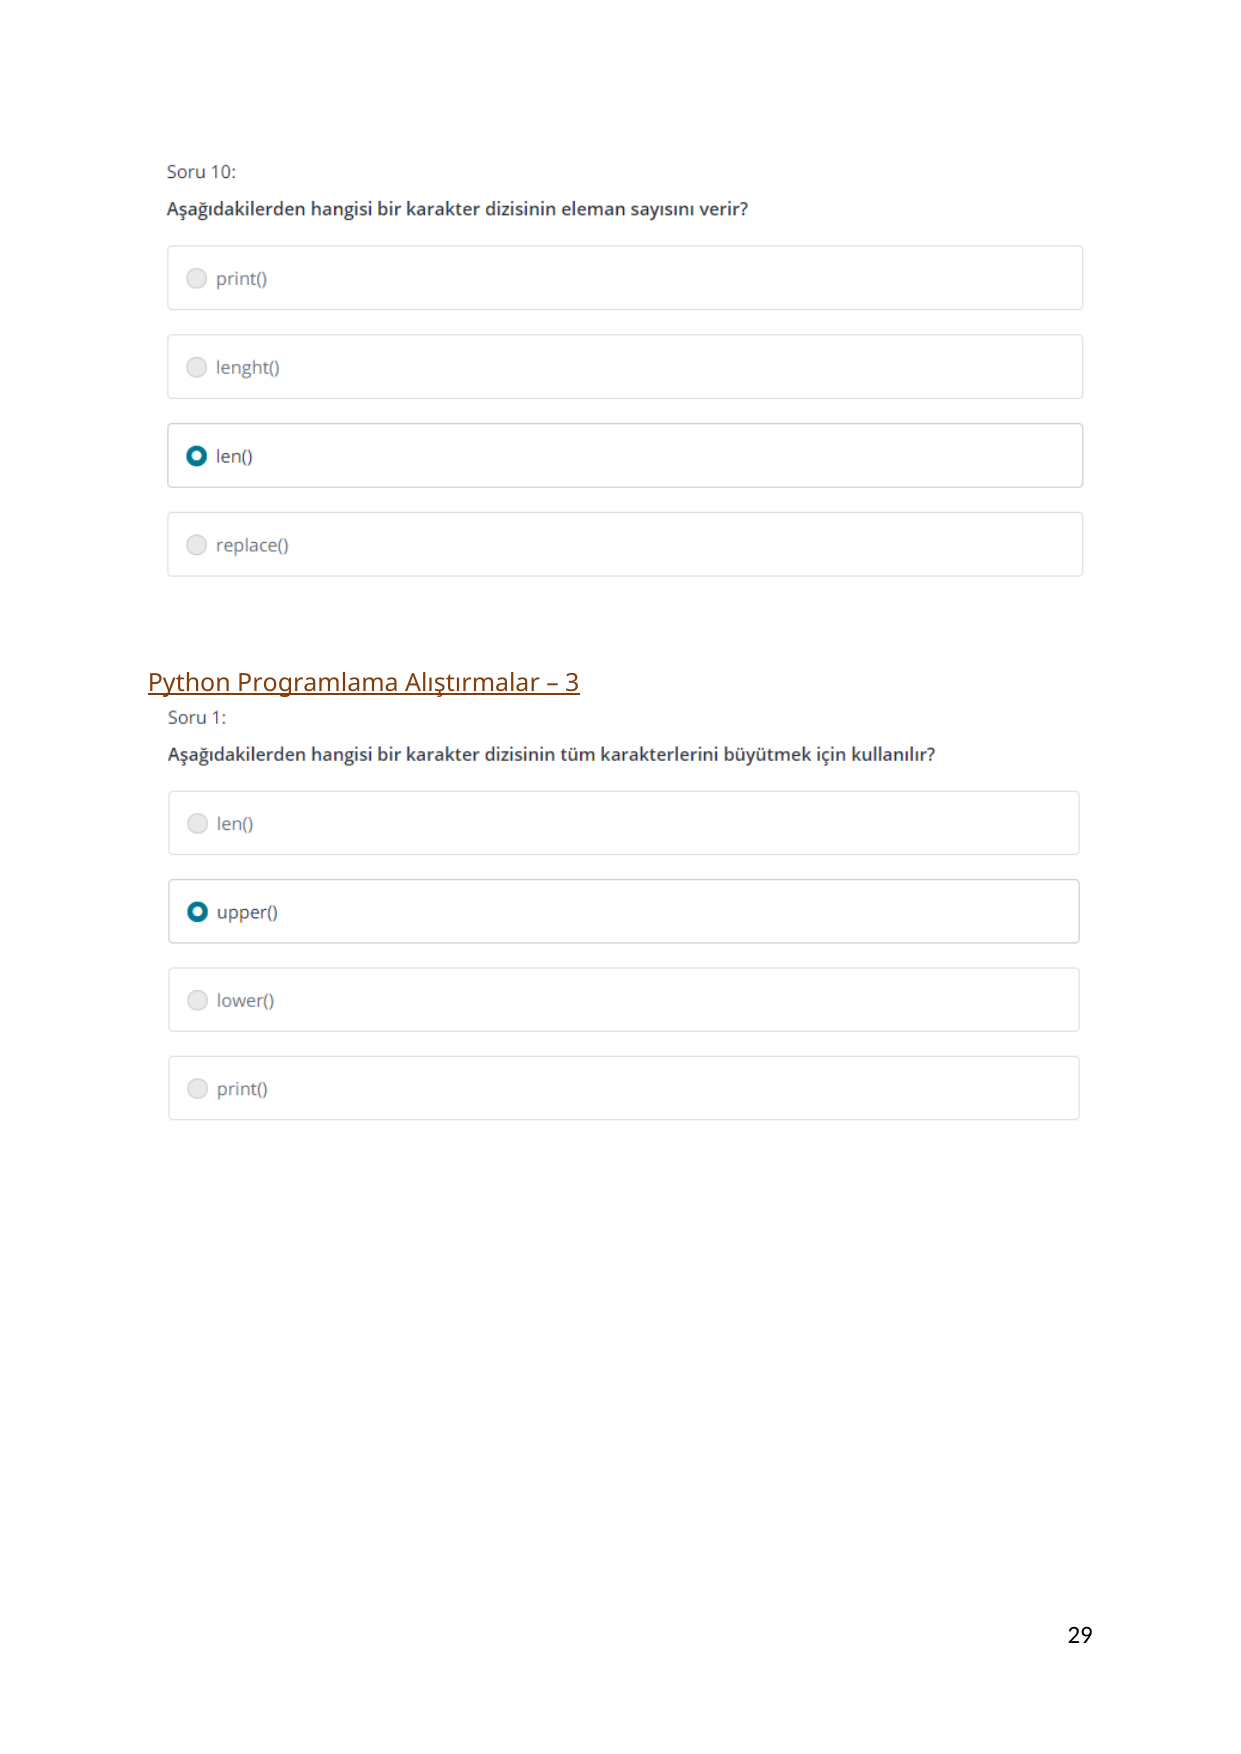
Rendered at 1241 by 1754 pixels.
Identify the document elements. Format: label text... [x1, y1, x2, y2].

picture [147, 701, 1093, 1149]
picture [147, 147, 1093, 596]
subtitle Python Programlama Alıştırmalar – 3 [148, 664, 1092, 698]
